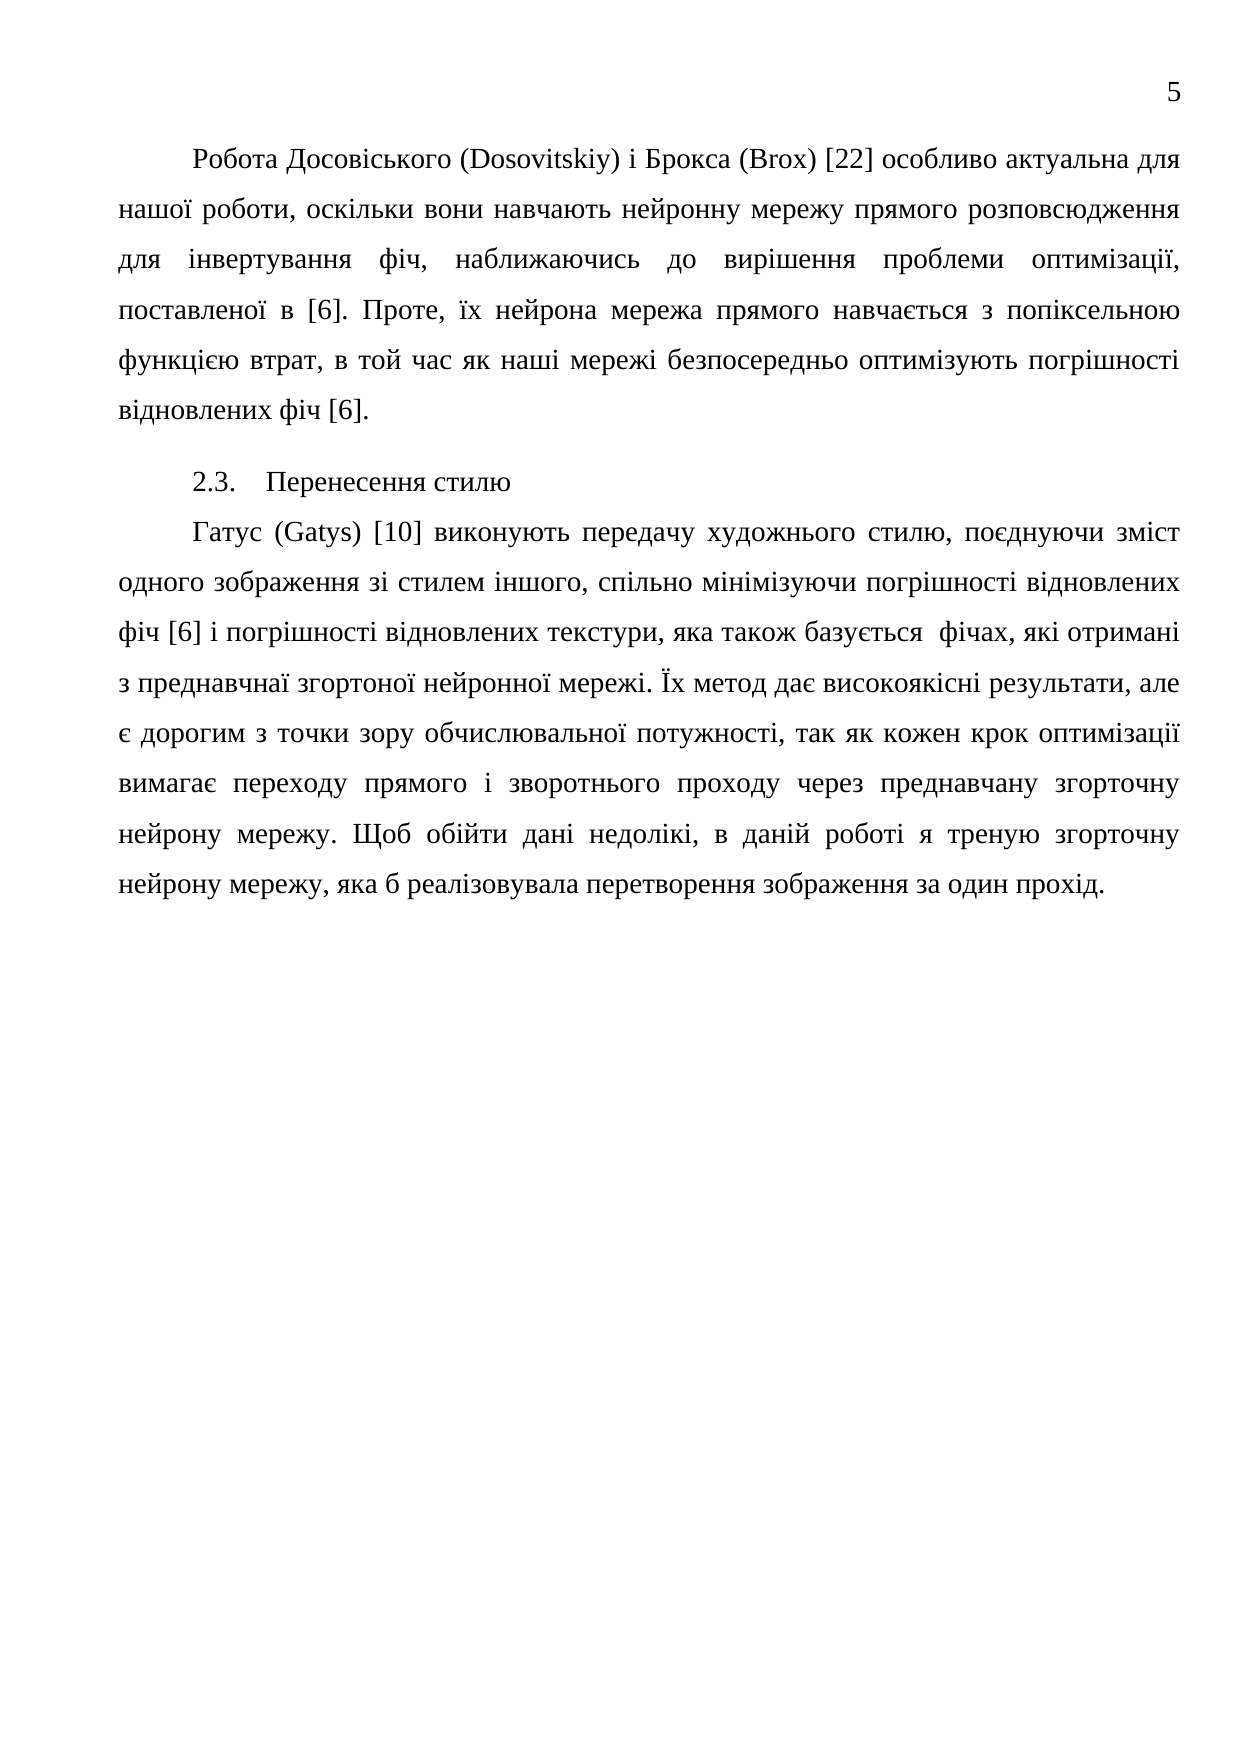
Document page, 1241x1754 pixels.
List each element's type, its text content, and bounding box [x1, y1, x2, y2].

text Робота Досовіського (Dosovitskiy) і Брокса (Brox) [22] особливо актуальна для нашої роботи, оскільки вони навчають нейронну мережу прямого розповсюдження для інвертування фіч, наближаючись до вирішення проблеми оптимізації, поставленої в [6]. Проте, їх нейрона мережа прямого навчається з попіксельною функцією втрат, в той час як наші мережі безпосередньо оптимізують погрішності відновлених фіч [6]. [118, 141, 1181, 426]
text Гатус (Gatys) [10] виконують передачу художнього стилю, поєднуючи зміст одного зображення зі стилем іншого, спільно мінімізуючи погрішності відновлених фіч [6] і погрішності відновлених текстури, яка також базується фічах, які отримані з преднавчнаї згортоної нейронної мережі. Їх метод дає високоякісні результати, але є дорогим з точки зору обчислювальної потужності, так як кожен крок оптимізації вимагає переходу прямого і зворотнього проходу через преднавчану згорточну нейрону мережу. Щоб обійти дані недолікі, в даній роботі я треную згорточну нейрону мережу, яка б реалізовувала перетворення зображення за один прохід. [118, 514, 1181, 900]
subtitle Перенесення стилю [118, 464, 1181, 497]
